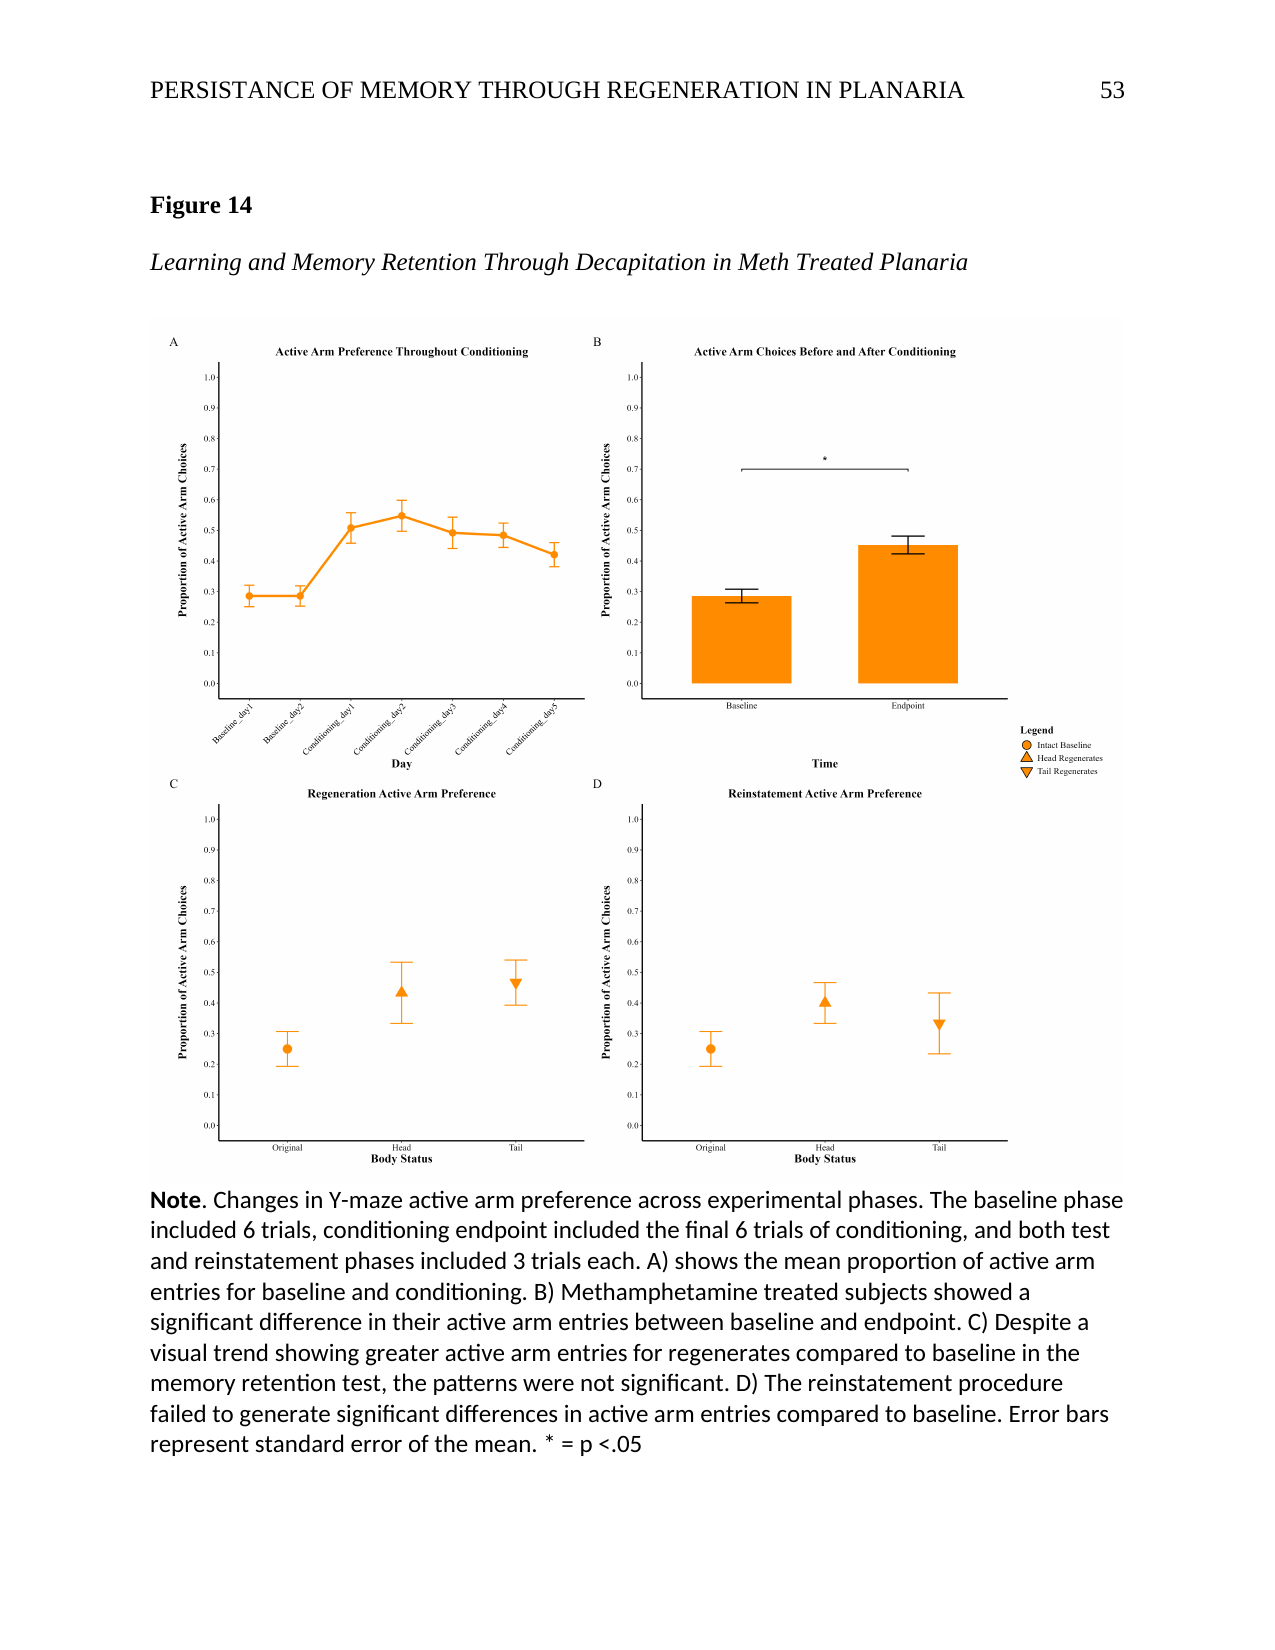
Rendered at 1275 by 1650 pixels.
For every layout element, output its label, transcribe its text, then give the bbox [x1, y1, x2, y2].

text Learning and Memory Retention Through Decapitation in Meth Treated Planaria [150, 247, 1125, 276]
title Figure 14 [150, 190, 1125, 219]
text Note. Changes in Y-maze active arm preference across experimental phases. The baseline phase included 6 trials, conditioning endpoint included the final 6 trials of conditioning, and both test and reinstatement phases included 3 trials each. A) shows the mean proportion of active arm entries for baseline and conditioning. B) Methamphetamine treated subjects showed a significant difference in their active arm entries between baseline and endpoint. C) Despite a visual trend showing greater active arm entries for regenerates compared to baseline in the memory retention test, the patterns were not significant. D) The reinstatement procedure failed to generate significant differences in active arm entries compared to baseline. Error bars represent standard error of the mean. * = p <.05 [150, 1184, 1125, 1459]
picture [150, 317, 1125, 1184]
